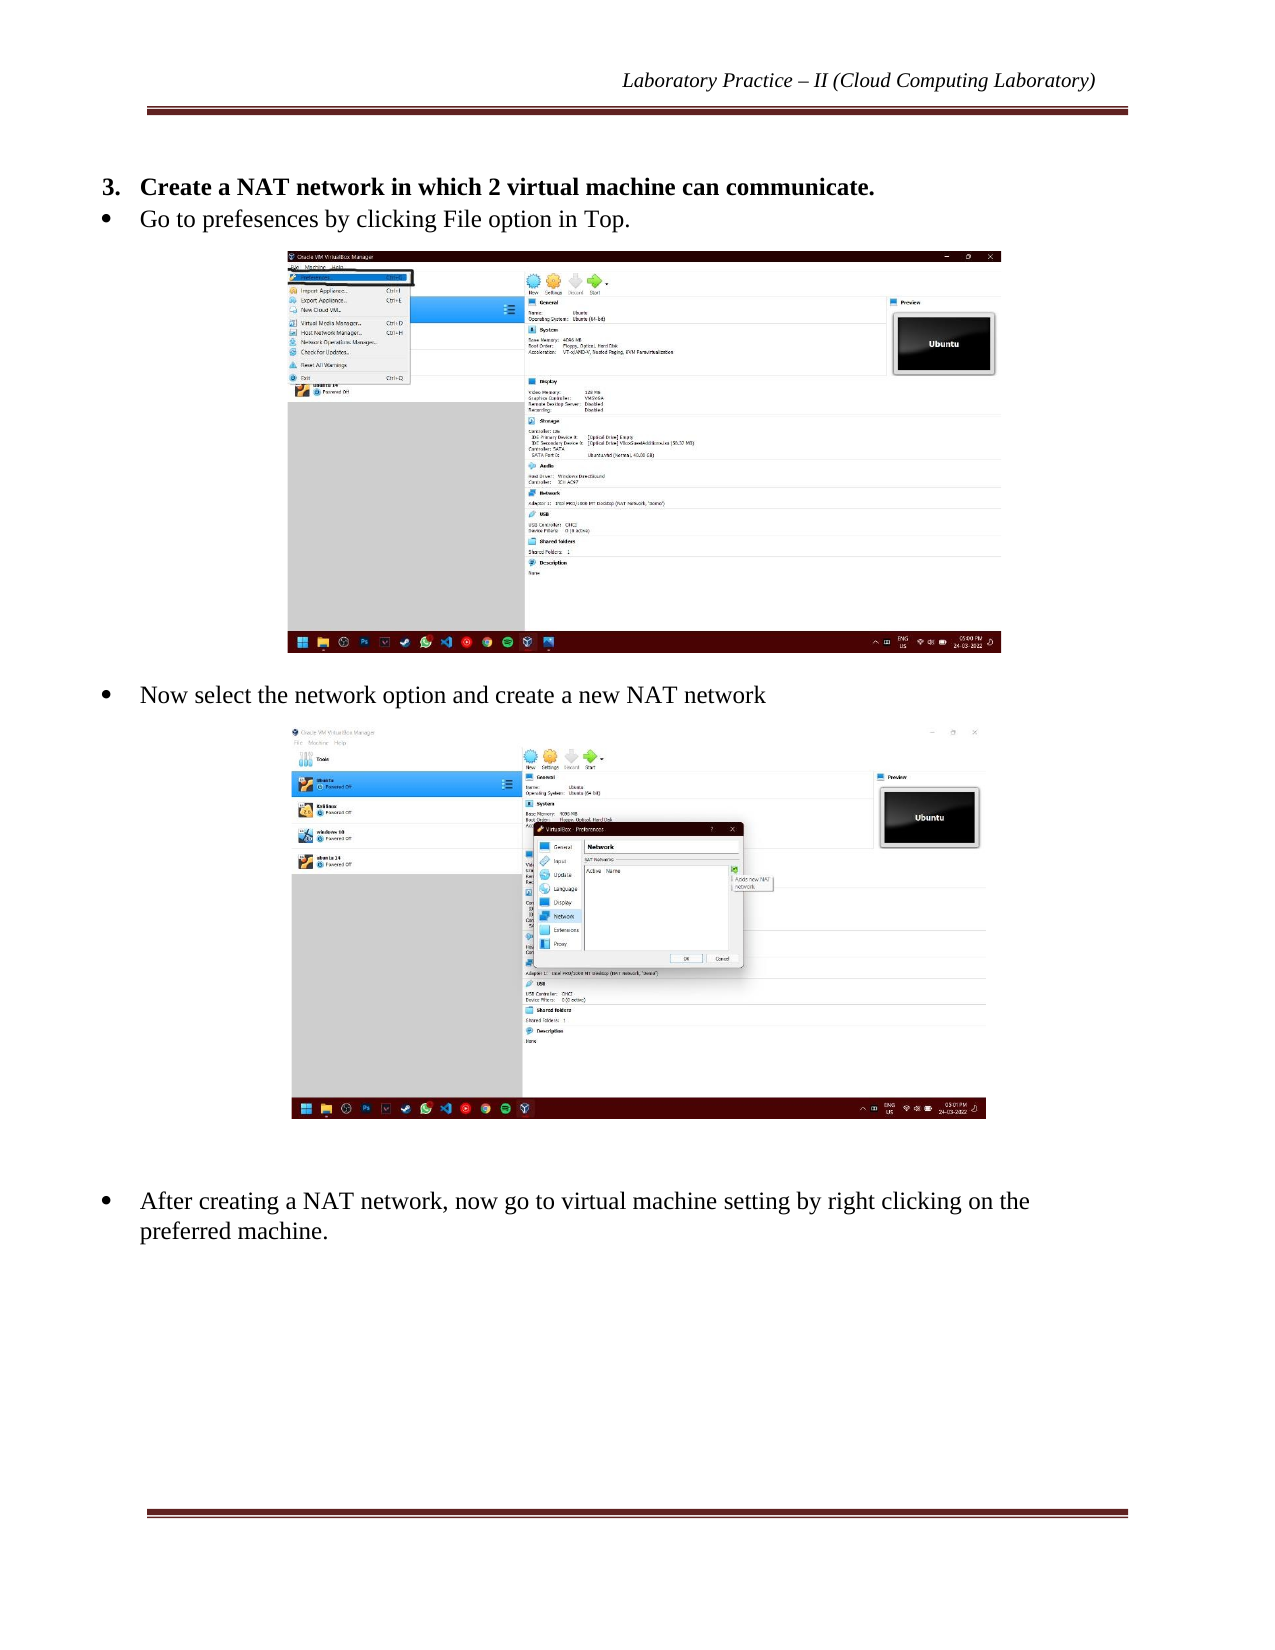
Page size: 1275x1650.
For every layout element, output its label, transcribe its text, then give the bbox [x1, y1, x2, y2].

subtitle Create a NAT network in which 2 virtual machine can communicate. [102, 172, 1162, 201]
list Now select the network option and create a new NAT network [102, 680, 1162, 709]
picture [291, 727, 986, 1119]
picture [287, 251, 1002, 653]
list After creating a NAT network, now go to virtual machine setting by right clicking on the preferred machine. [102, 1186, 1127, 1245]
list Go to prefesences by clicking File option in Top. [102, 204, 1162, 233]
